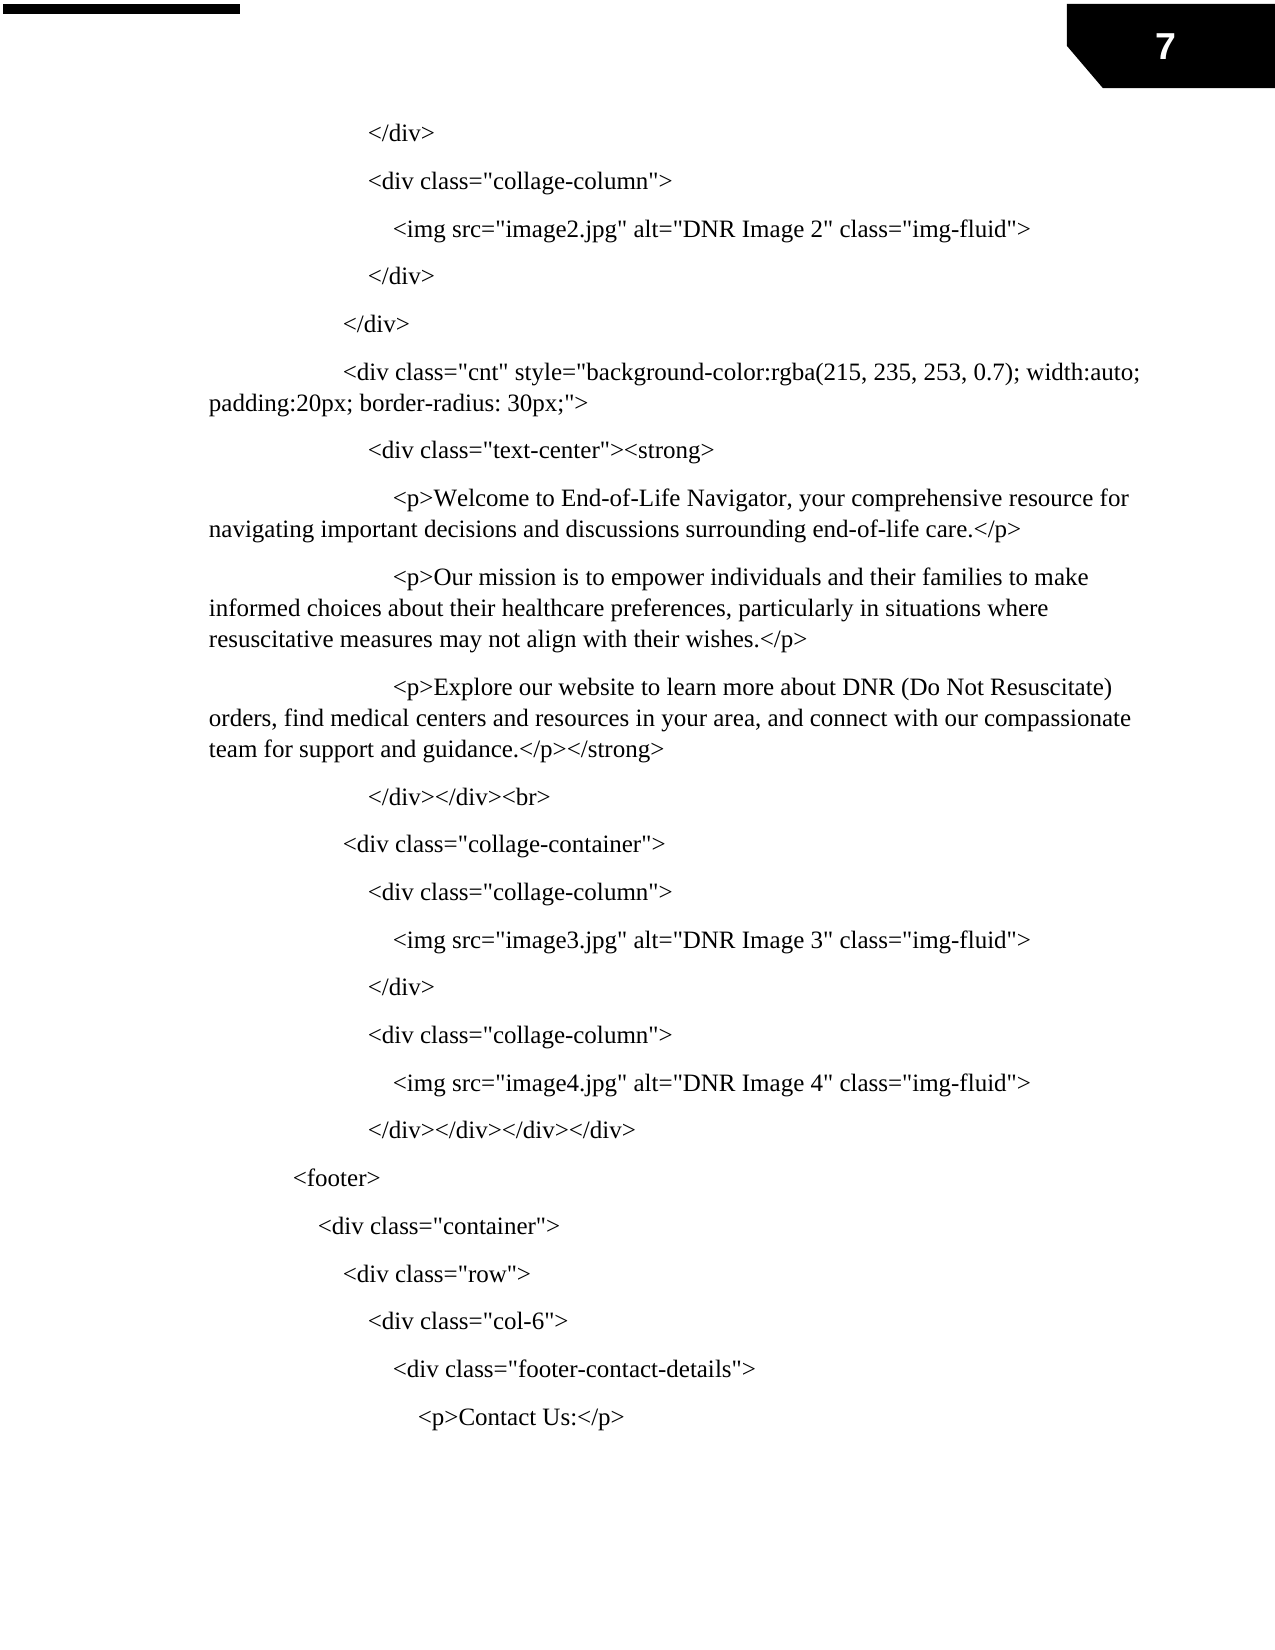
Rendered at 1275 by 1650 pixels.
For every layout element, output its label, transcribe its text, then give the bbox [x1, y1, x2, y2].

text </div> [209, 309, 1152, 338]
text <div class="cnt" style="background-color:rgba(215, 235, 253, 0.7); width:auto; padding:20px; border-radius: 30px;"> [209, 357, 1152, 417]
text </div></div><br> [209, 782, 1152, 810]
text <div class="collage-column"> [209, 1020, 1152, 1049]
text <p>Our mission is to empower individuals and their families to make informed choices about their healthcare preferences, particularly in situations where resuscitative measures may not align with their wishes.</p> [209, 562, 1152, 653]
text <img src="image4.jpg" alt="DNR Image 4" class="img-fluid"> [209, 1068, 1152, 1097]
text </div></div></div></div> [209, 1116, 1152, 1144]
text </div> [209, 261, 1152, 290]
text <div class="row"> [209, 1259, 1152, 1287]
text </div> [209, 118, 1152, 147]
text <p>Welcome to End-of-Life Navigator, your comprehensive resource for navigating important decisions and discussions surrounding end-of-life care.</p> [209, 483, 1152, 543]
text <footer> [209, 1163, 1152, 1192]
text <p>Explore our website to learn more about DNR (Do Not Resuscitate) orders, find medical centers and resources in your area, and connect with our compassionate team for support and guidance.</p></strong> [209, 672, 1152, 763]
text <div class="col-6"> [209, 1306, 1152, 1335]
text <img src="image3.jpg" alt="DNR Image 3" class="img-fluid"> [209, 925, 1152, 953]
text <div class="collage-column"> [209, 877, 1152, 906]
text <div class="footer-contact-details"> [209, 1354, 1152, 1383]
text <img src="image2.jpg" alt="DNR Image 2" class="img-fluid"> [209, 214, 1152, 242]
text </div> [209, 972, 1152, 1001]
text <div class="collage-container"> [209, 829, 1152, 858]
text <div class="collage-column"> [209, 166, 1152, 195]
text <p>Contact Us:</p> [209, 1402, 1152, 1431]
text <div class="text-center"><strong> [209, 436, 1152, 464]
text <div class="container"> [209, 1211, 1152, 1240]
